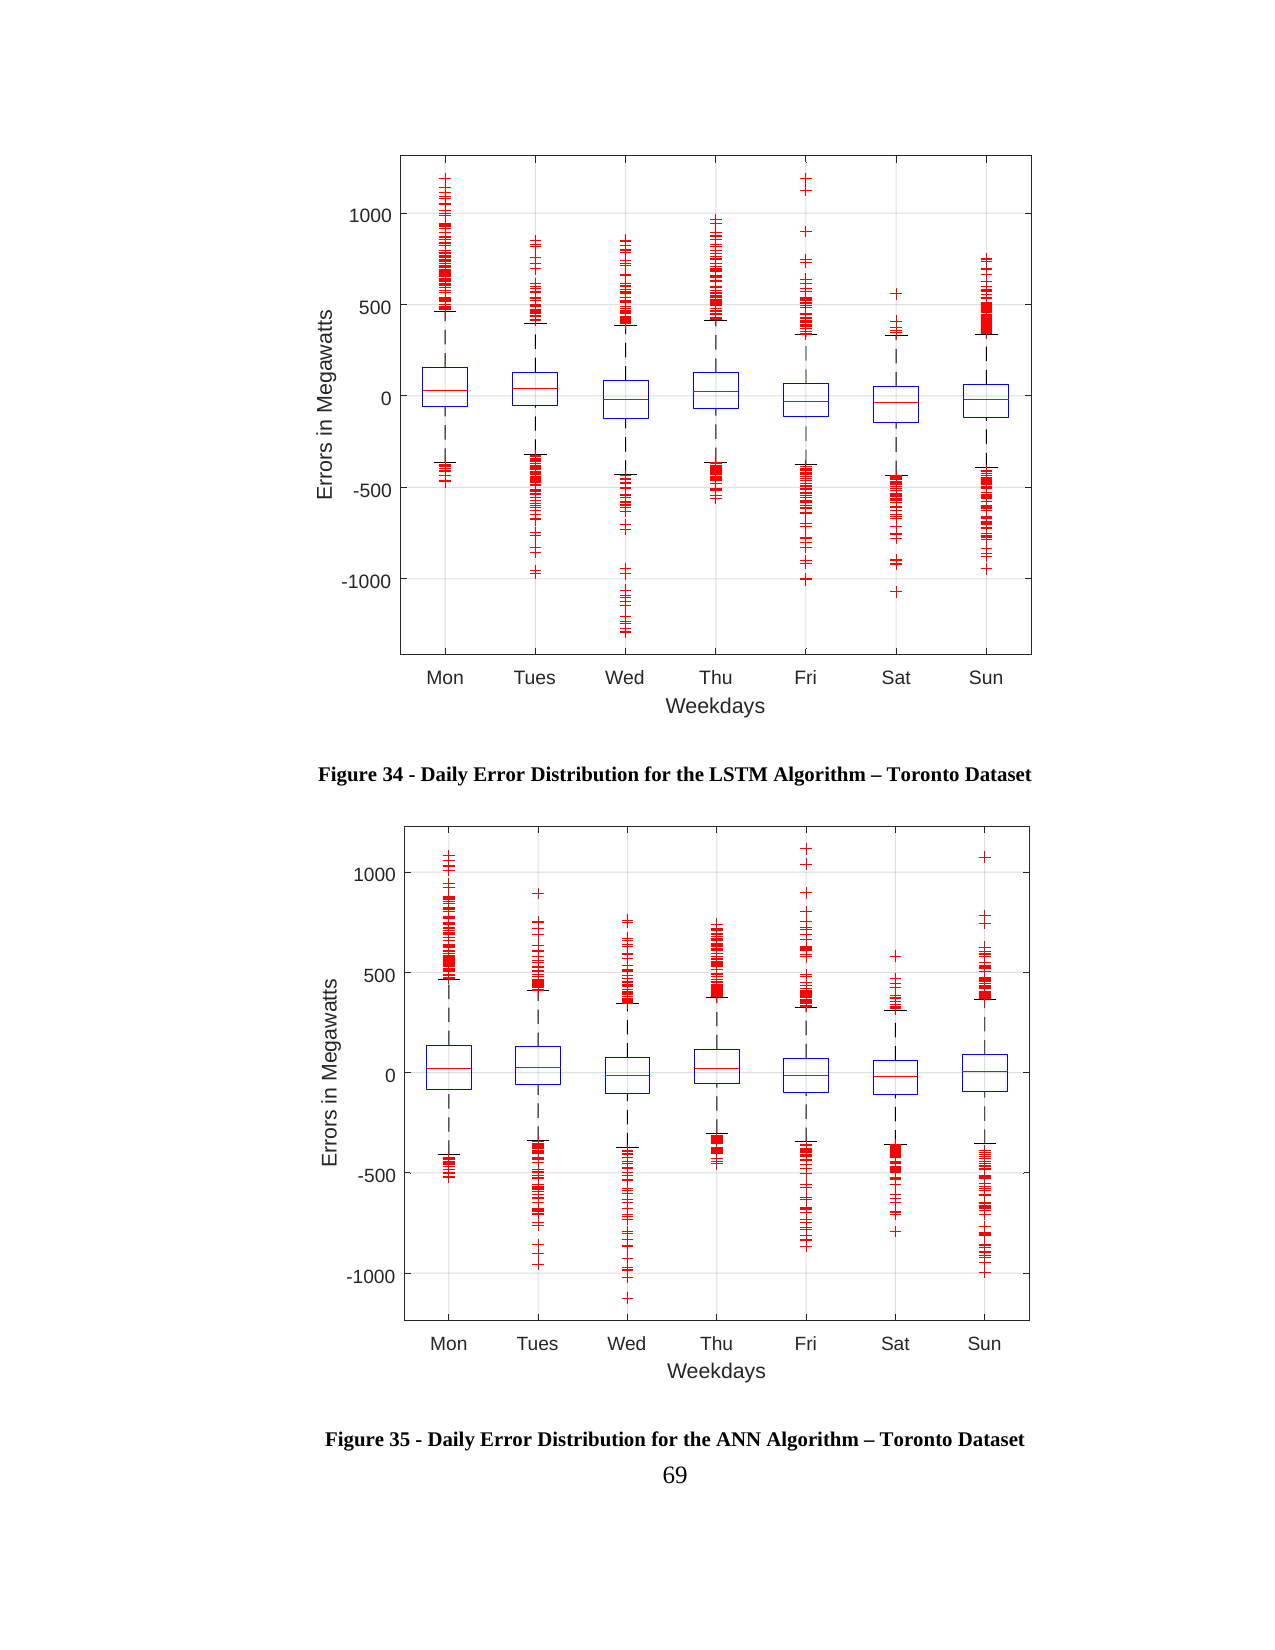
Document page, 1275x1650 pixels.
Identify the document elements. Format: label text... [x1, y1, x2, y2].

text Figure - Daily Error Distribution for the ANN Algorithm – Toronto Dataset [225, 1427, 1125, 1451]
text Figure - Daily Error Distribution for the LSTM Algorithm – Toronto Dataset [225, 762, 1125, 786]
